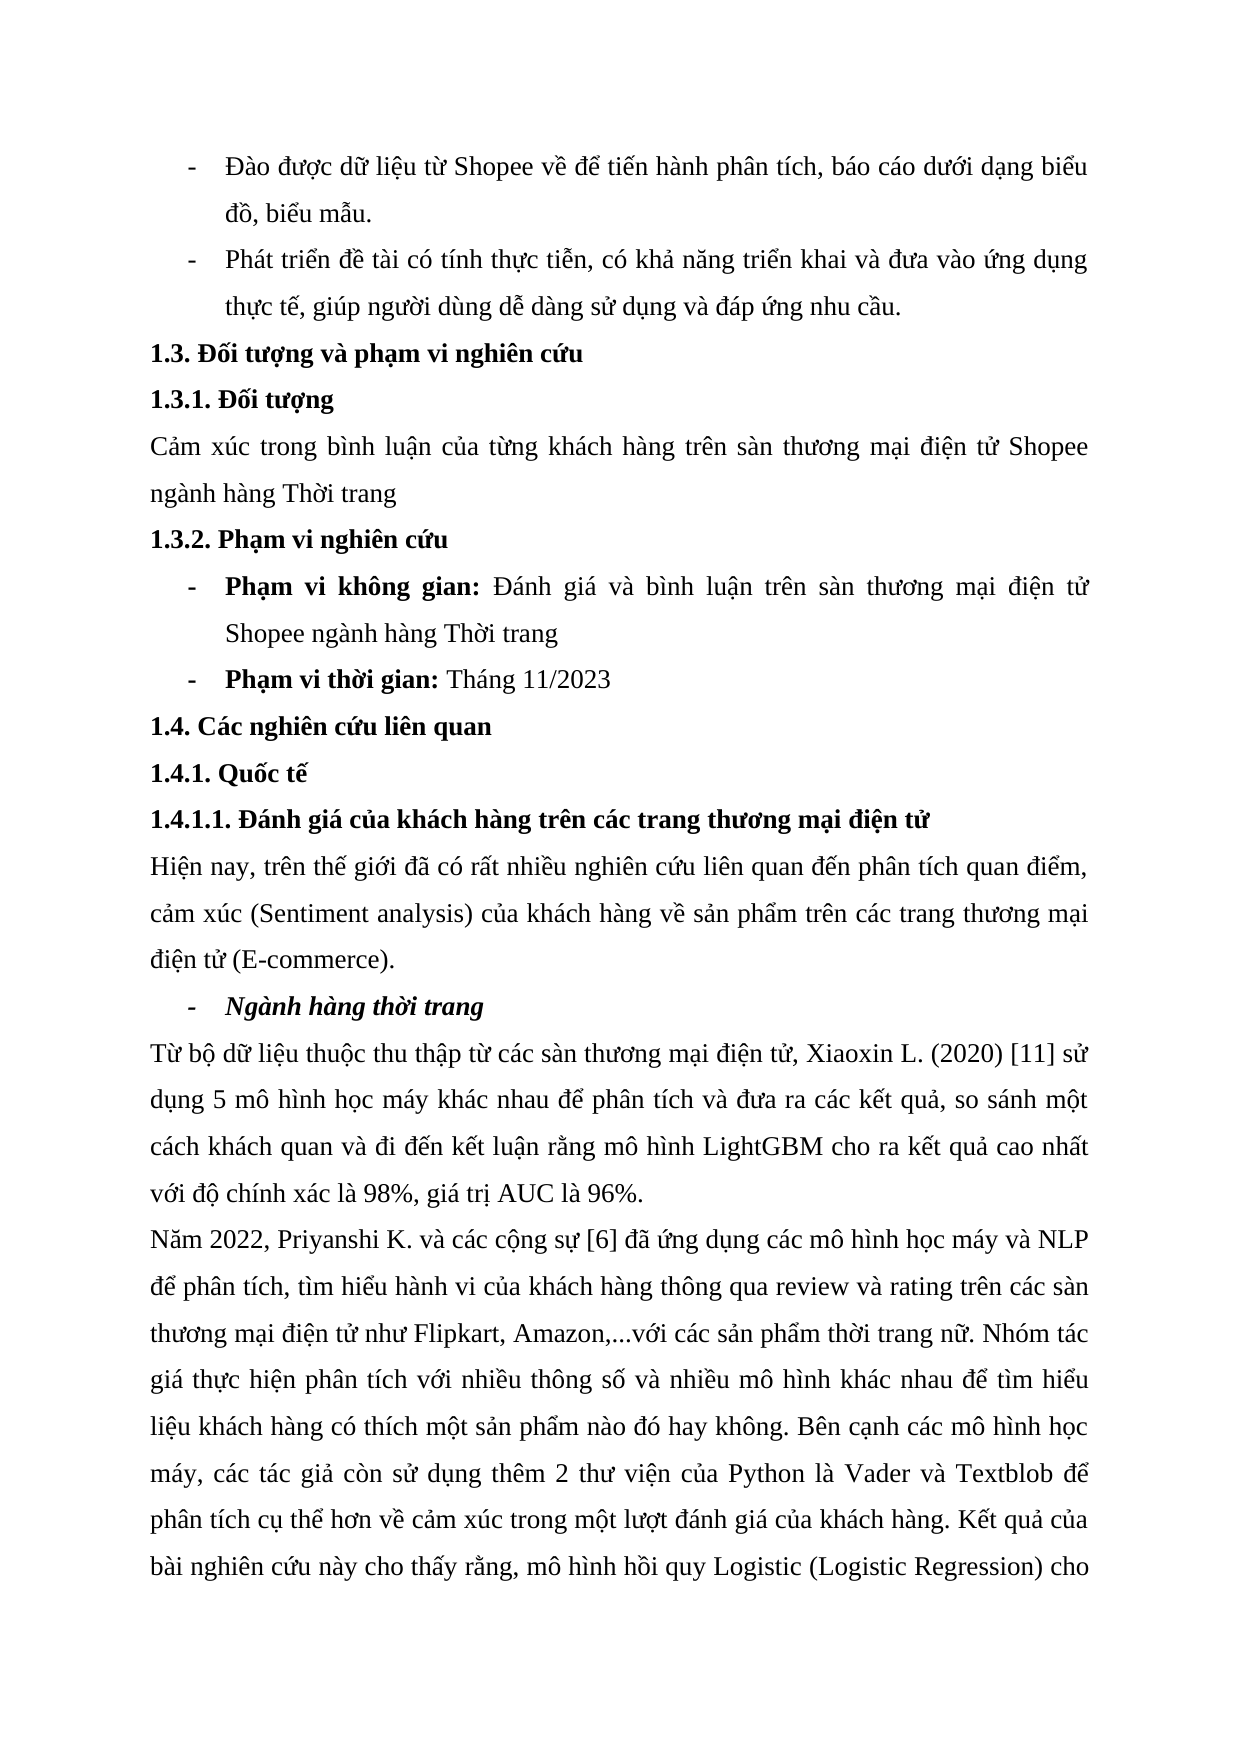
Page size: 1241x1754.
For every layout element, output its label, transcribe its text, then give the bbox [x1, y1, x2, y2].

subtitle 1.3.1. Đối tượng [150, 383, 1090, 414]
list Ngành hàng thời trang [187, 990, 1090, 1021]
subtitle 1.3.2. Phạm vi nghiên cứu [150, 523, 1090, 554]
subtitle 1.3. Đối tượng và phạm vi nghiên cứu [150, 337, 1090, 368]
subtitle 1.4. Các nghiên cứu liên quan [150, 710, 1090, 741]
list Đào được dữ liệu từ Shopee về để tiến hành phân tích, báo cáo dưới dạng biểu đồ, biểu mẫu. [187, 150, 1090, 228]
text Cảm xúc trong bình luận của từng khách hàng trên sàn thương mại điện tử Shopee ngành hàng Thời trang [150, 430, 1090, 508]
subtitle 1.4.1. Quốc tế [150, 757, 1090, 788]
list Phát triển đề tài có tính thực tiễn, có khả năng triển khai và đưa vào ứng dụng thực tế, giúp người dùng dễ dàng sử dụng và đáp ứng nhu cầu. [187, 243, 1090, 321]
subtitle 1.4.1.1. Đánh giá của khách hàng trên các trang thương mại điện tử [150, 803, 1090, 834]
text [150, 1223, 1090, 1581]
text Từ bộ dữ liệu thuộc thu thập từ các sàn thương mại điện tử, Xiaoxin L. (2020) [11] sử dụng 5 mô hình học máy khác nhau để phân tích và đưa ra các kết quả, so sánh một cách khách quan và đi đến kết luận rằng mô hình LightGBM cho ra kết quả cao nhất với độ chính xác là 98%, giá trị AUC là 96%. [150, 1037, 1090, 1208]
list Phạm vi thời gian: Tháng 11/2023 [187, 663, 1090, 694]
text Hiện nay, trên thế giới đã có rất nhiều nghiên cứu liên quan đến phân tích quan điểm, cảm xúc (Sentiment analysis) của khách hàng về sản phẩm trên các trang thương mại điện tử (E-commerce). [150, 850, 1090, 974]
list Phạm vi không gian: Đánh giá và bình luận trên sàn thương mại điện tử Shopee ngành hàng Thời trang [187, 570, 1090, 648]
